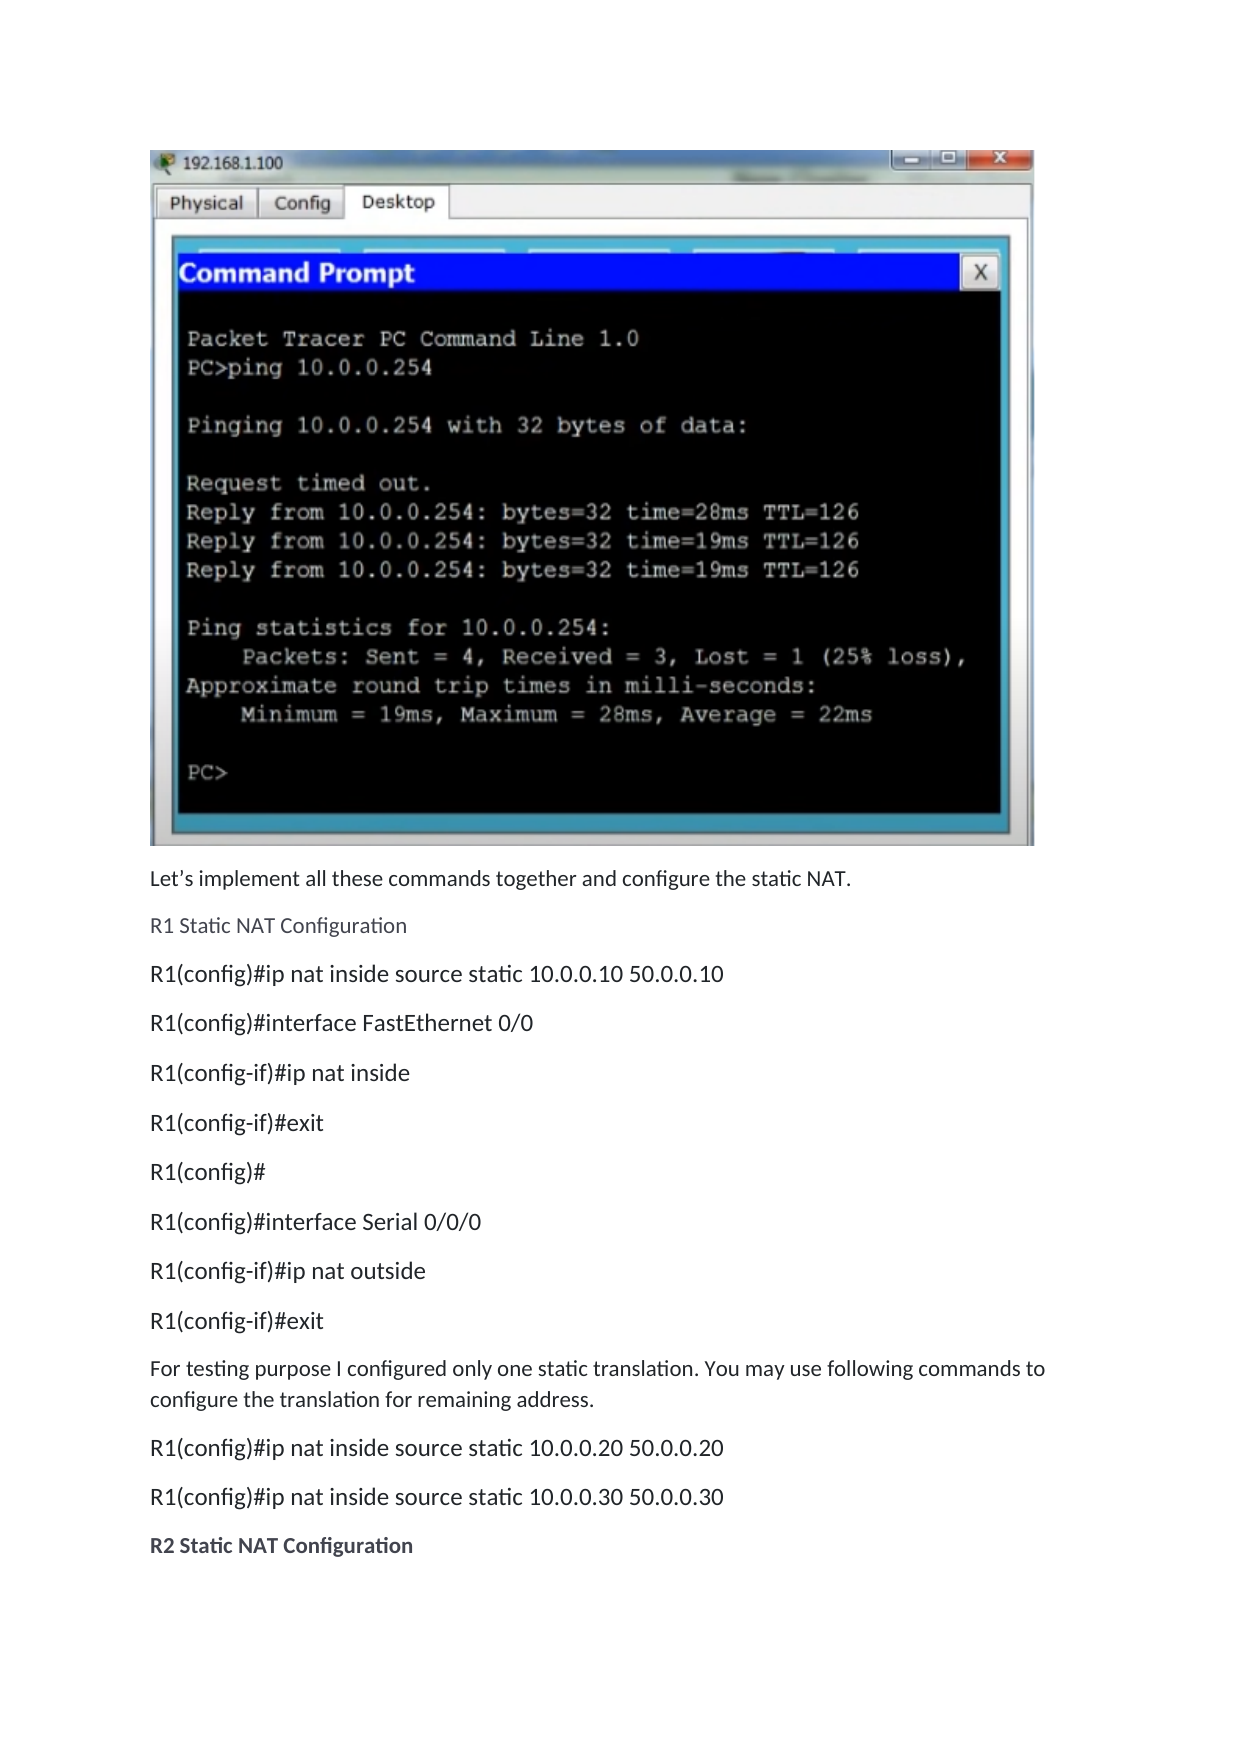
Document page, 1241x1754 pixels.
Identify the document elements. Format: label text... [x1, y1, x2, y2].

text R1(config-if)#exit [150, 1107, 1090, 1137]
text R1(config)#interface Serial 0/0/0 [150, 1206, 1090, 1236]
text Let’s implement all these commands together and configure the static NAT. [150, 864, 1090, 892]
text R1(config)#ip nat inside source static 10.0.0.10 50.0.0.10 [150, 958, 1090, 988]
text R1(config)#ip nat inside source static 10.0.0.20 50.0.0.20 [150, 1432, 1090, 1462]
text R1(config-if)#ip nat inside [150, 1057, 1090, 1088]
text R1(config-if)#exit [150, 1305, 1090, 1336]
text R1(config-if)#ip nat outside [150, 1255, 1090, 1286]
text R1(config)#ip nat inside source static 10.0.0.30 50.0.0.30 [150, 1481, 1090, 1512]
picture [150, 150, 1035, 846]
text R1 Static NAT Configuration [150, 911, 1090, 939]
text R1(config)#interface FastEthernet 0/0 [150, 1007, 1090, 1038]
text For testing purpose I configured only one static translation. You may use following commands to configure the translation for remaining address. [150, 1354, 1090, 1413]
text R1(config)# [150, 1156, 1090, 1187]
text R2 Static NAT Configuration [150, 1531, 1090, 1559]
